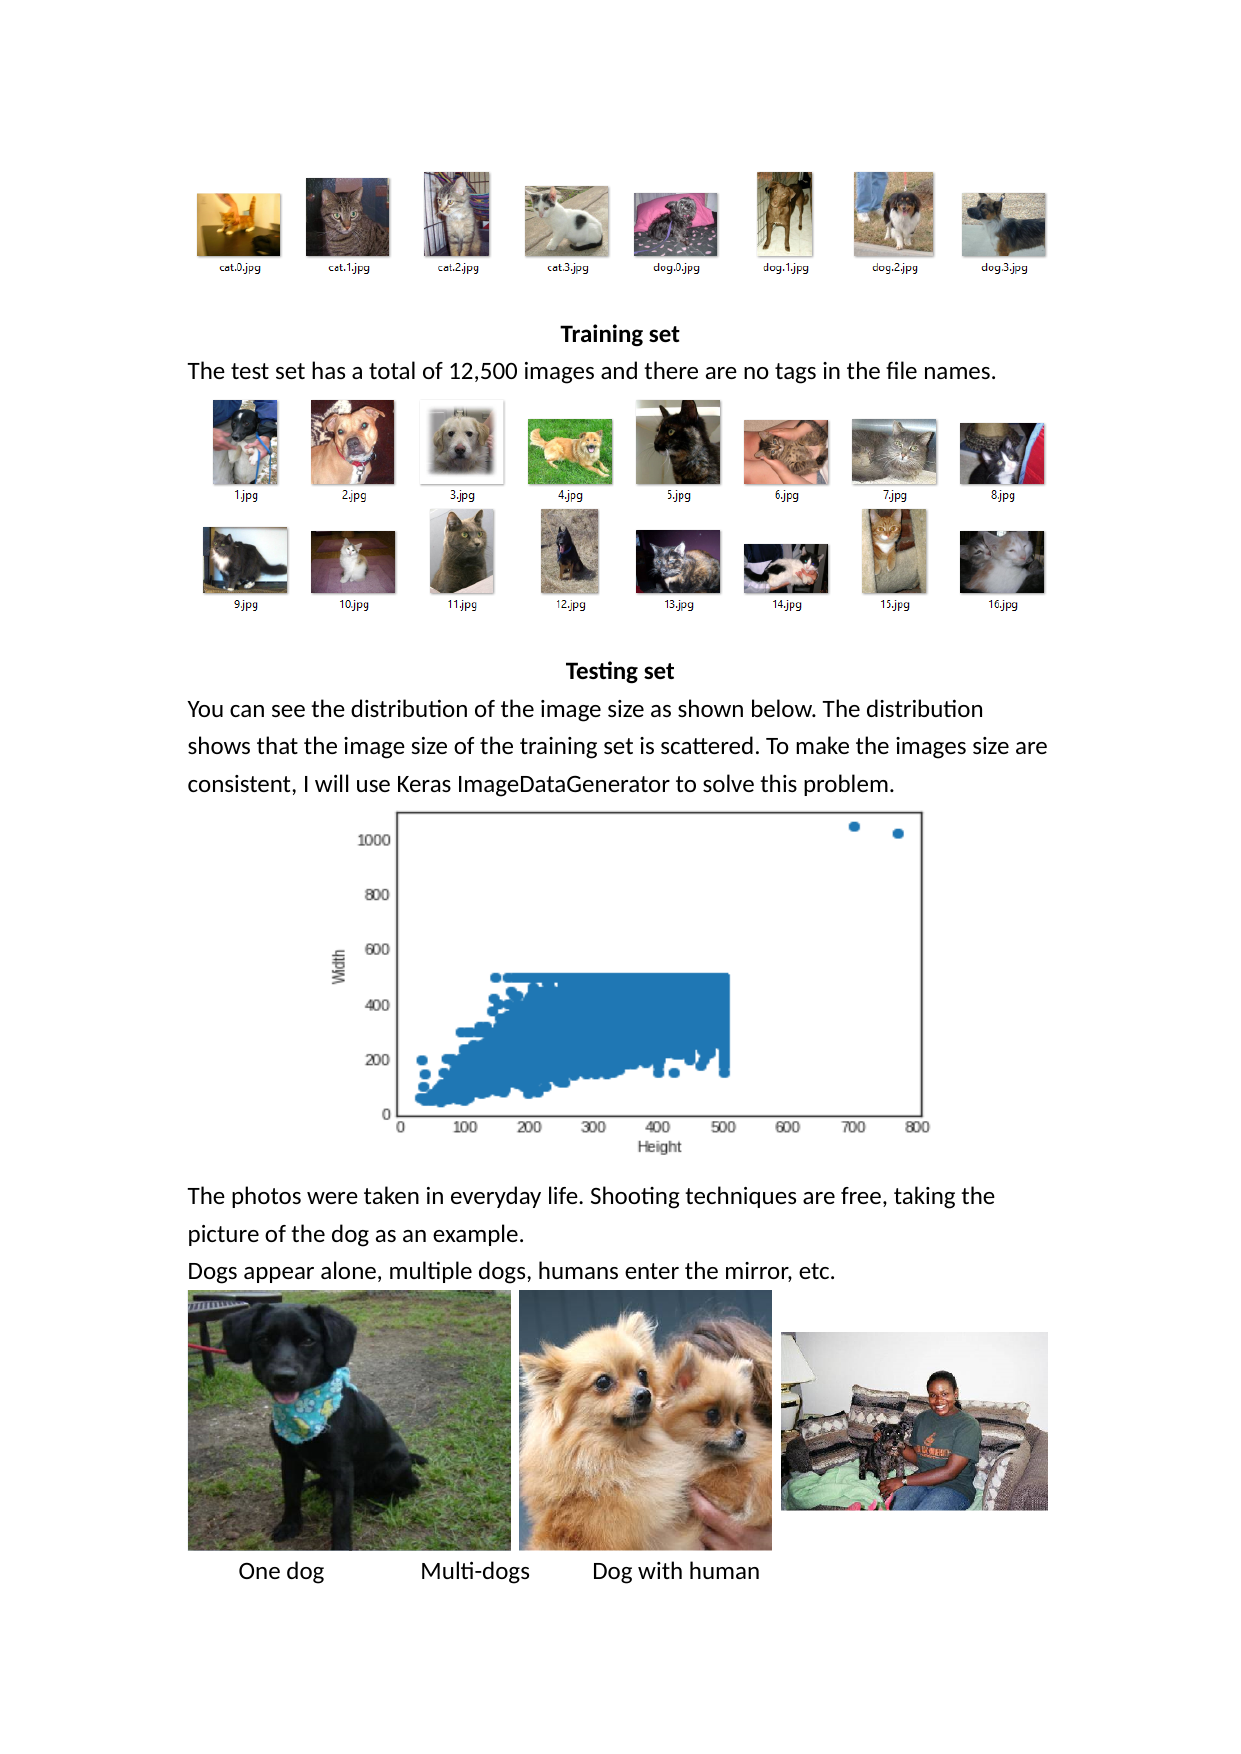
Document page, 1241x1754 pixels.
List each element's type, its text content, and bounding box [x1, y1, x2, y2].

text You can see the distribution of the image size as shown below. The distribution shows that the image size of the training set is scattered. To make the images size are consistent, I will use Keras ImageDataGenerator to solve this problem. [187, 689, 1053, 802]
text Testing set [187, 652, 1053, 689]
text One dog Multi-dogs Dog with human [187, 1552, 1053, 1589]
picture [187, 164, 1053, 281]
text Dogs appear alone, multiple dogs, humans enter the mirror, etc. [187, 1252, 1053, 1289]
picture [187, 389, 1053, 617]
picture [187, 1289, 1053, 1552]
text Training set [187, 314, 1053, 352]
text The photos were taken in everyday life. Shooting techniques are free, taking the picture of the dog as an example. [187, 1177, 1053, 1252]
text The test set has a total of 12,500 images and there are no tags in the file names. [187, 352, 1053, 389]
picture [312, 802, 951, 1162]
